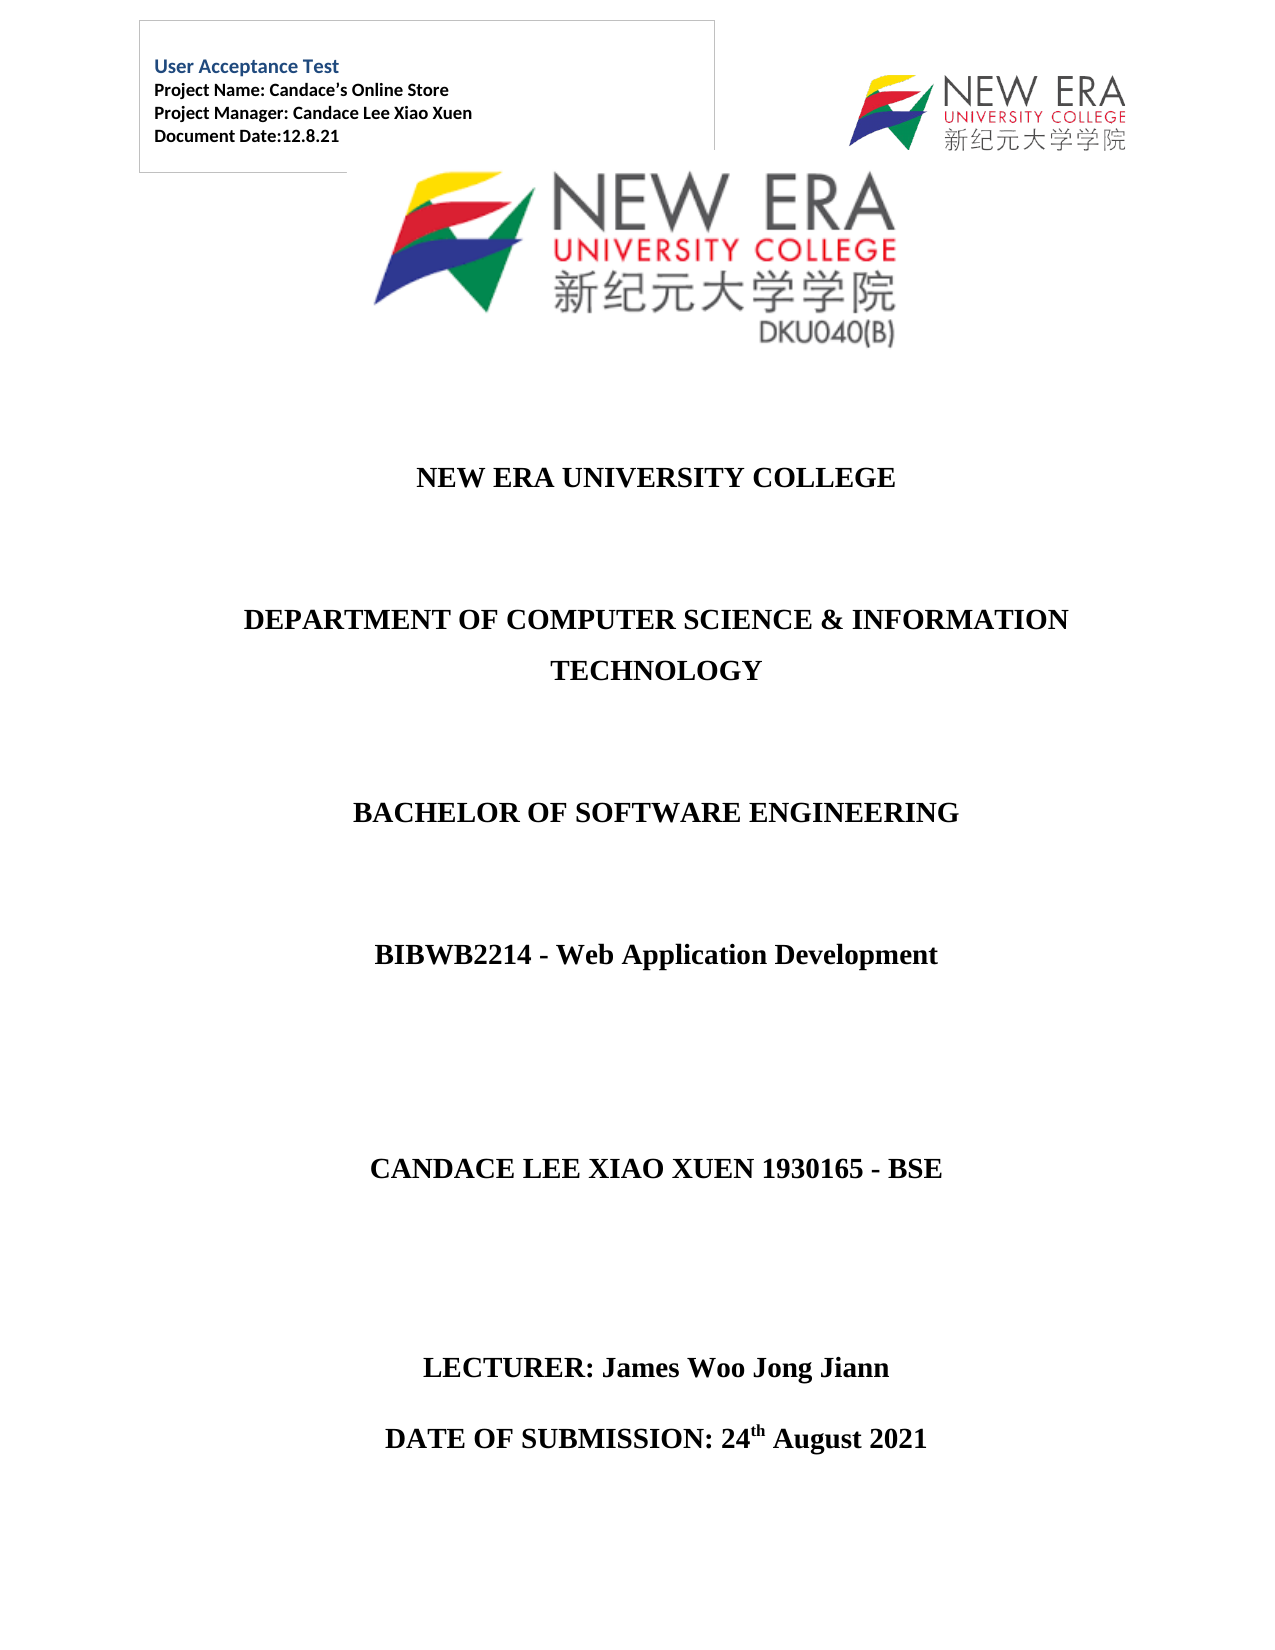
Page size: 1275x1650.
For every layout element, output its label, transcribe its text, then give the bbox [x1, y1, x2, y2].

text NEW ERA UNIVERSITY COLLEGE [187, 460, 1125, 494]
text LECTURER: James Woo Jong Jiann [187, 1350, 1125, 1383]
text BIBWB2214 - Web Application Development [187, 937, 1125, 971]
text CANDACE LEE XIAO XUEN 1930165 - BSE [187, 1151, 1125, 1184]
text DATE OF SUBMISSION: 24th August 2021 [187, 1421, 1125, 1454]
picture [346, 75, 1125, 362]
text BACHELOR OF SOFTWARE ENGINEERING [187, 795, 1125, 829]
text DEPARTMENT OF COMPUTER SCIENCE & INFORMATION TECHNOLOGY [187, 602, 1125, 686]
